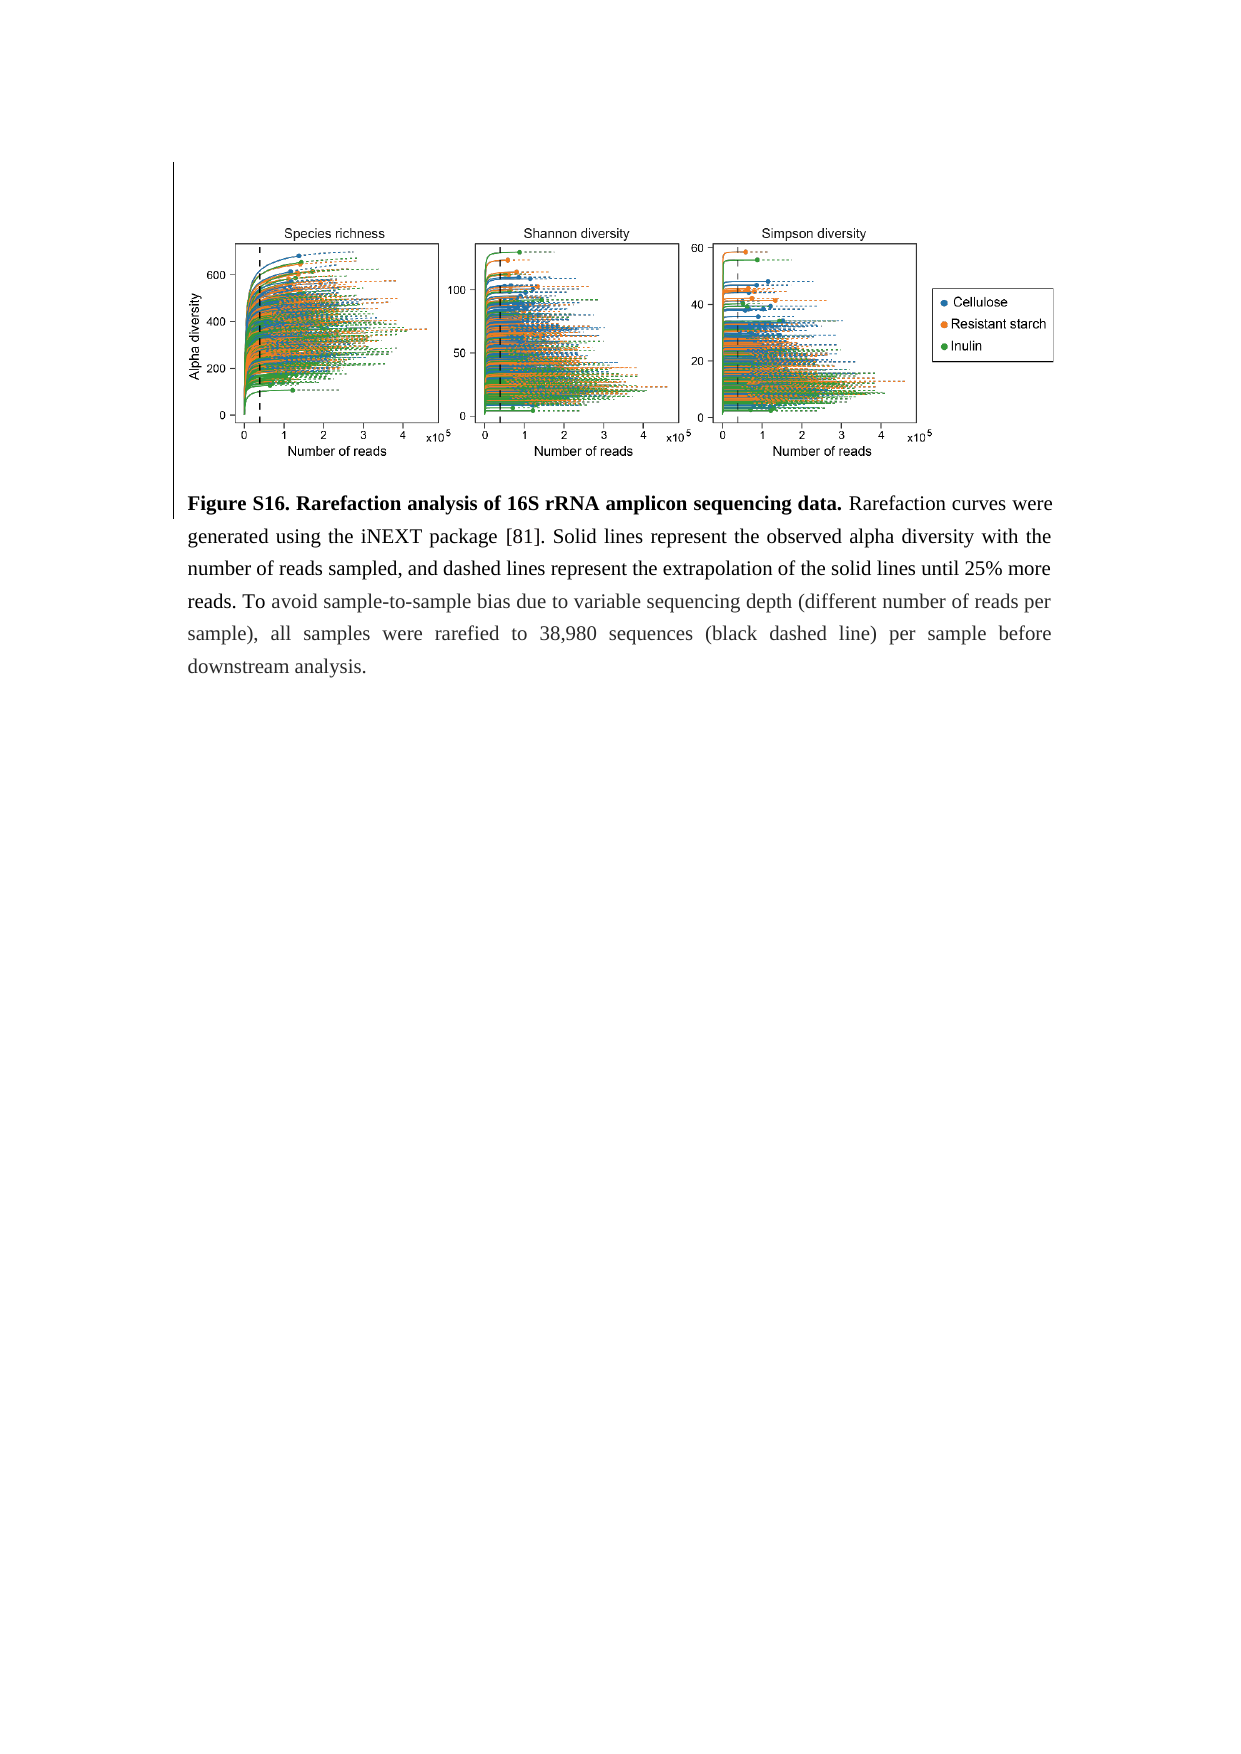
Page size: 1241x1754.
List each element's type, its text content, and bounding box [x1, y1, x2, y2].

picture [187, 227, 1054, 460]
text Figure S16. Rarefaction analysis of 16S rRNA amplicon sequencing data. Rarefaction curves were generated using the iNEXT package [81]. Solid lines represent the observed alpha diversity with the number of reads sampled, and dashed lines represent the extrapolation of the solid lines until 25% more reads. To avoid sample-to-sample bias due to variable sequencing depth (different number of reads per sample), all samples were rarefied to 38,980 sequences (black dashed line) per sample before downstream analysis. [187, 487, 1053, 682]
